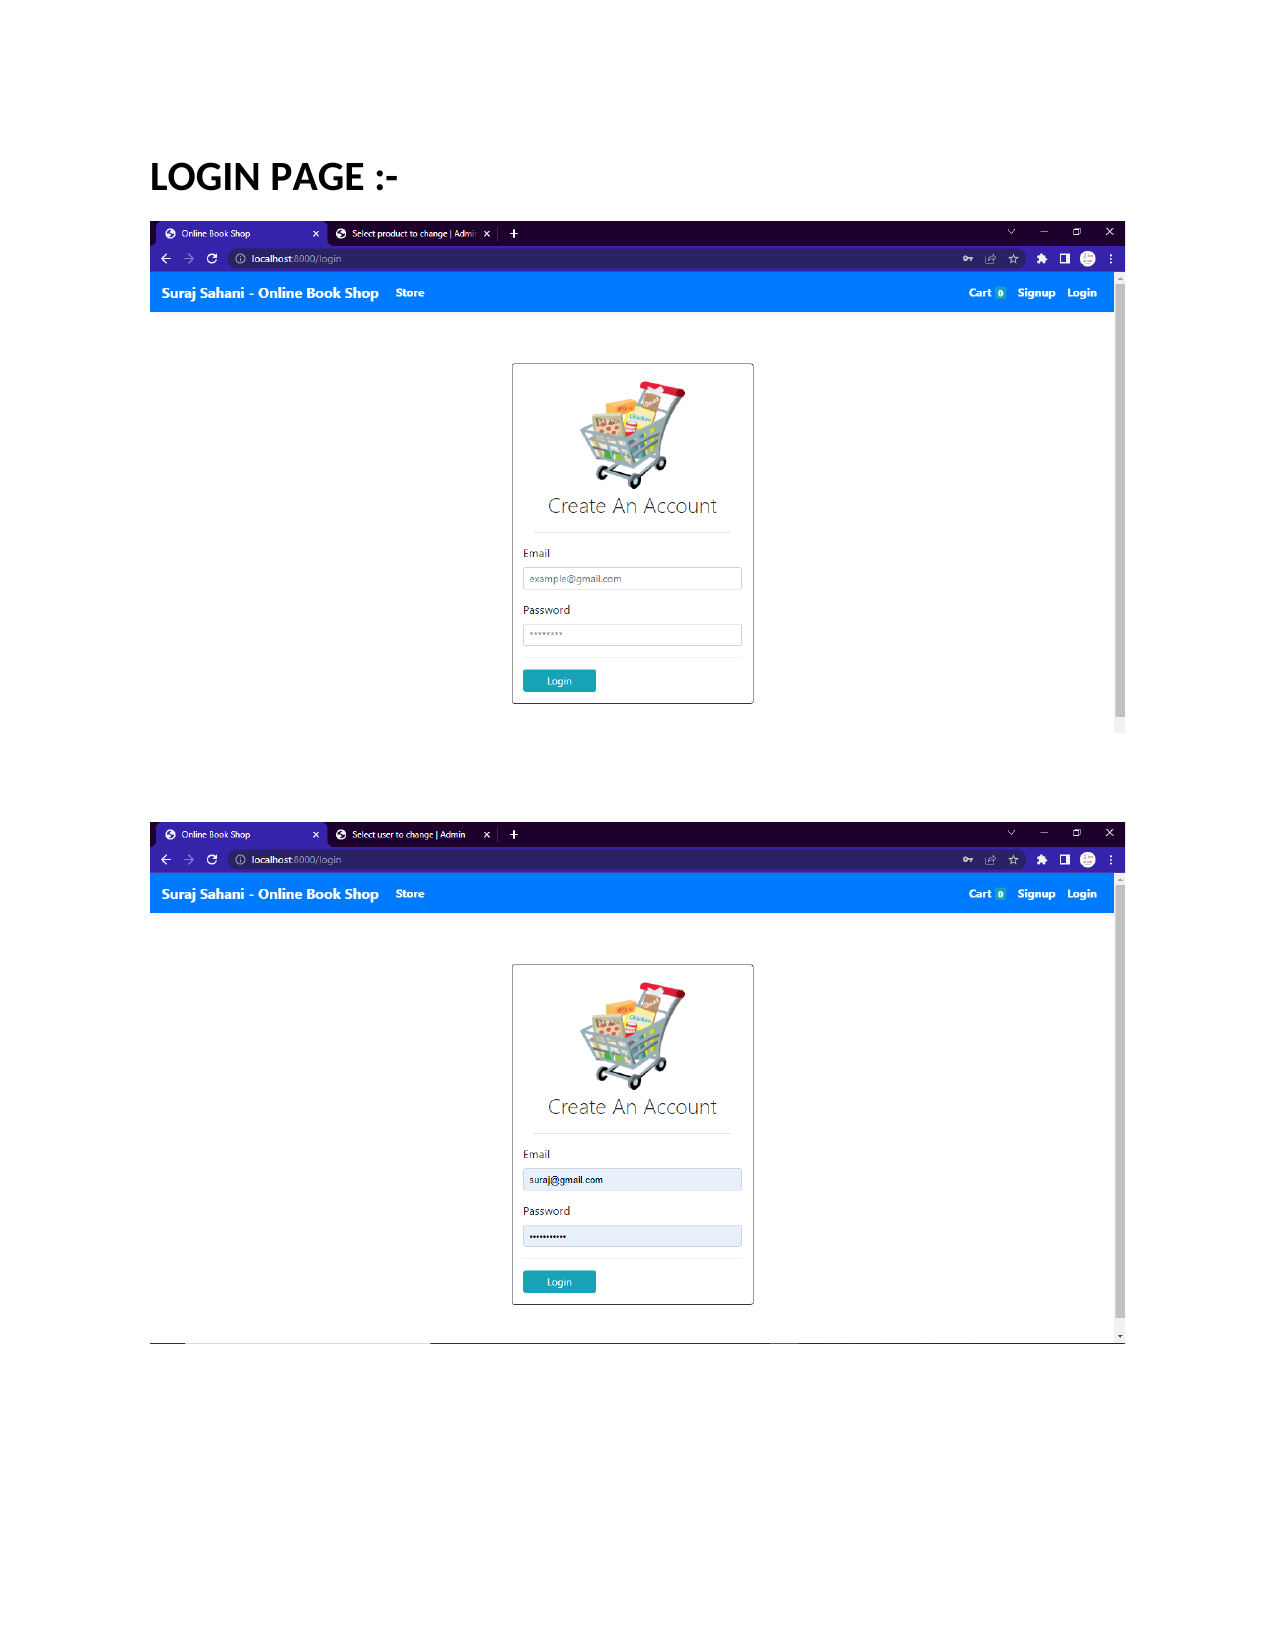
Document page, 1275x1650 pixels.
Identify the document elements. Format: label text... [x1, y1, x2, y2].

picture [150, 221, 1125, 733]
picture [150, 822, 1125, 1344]
text LOGIN PAGE :- [150, 150, 1125, 201]
